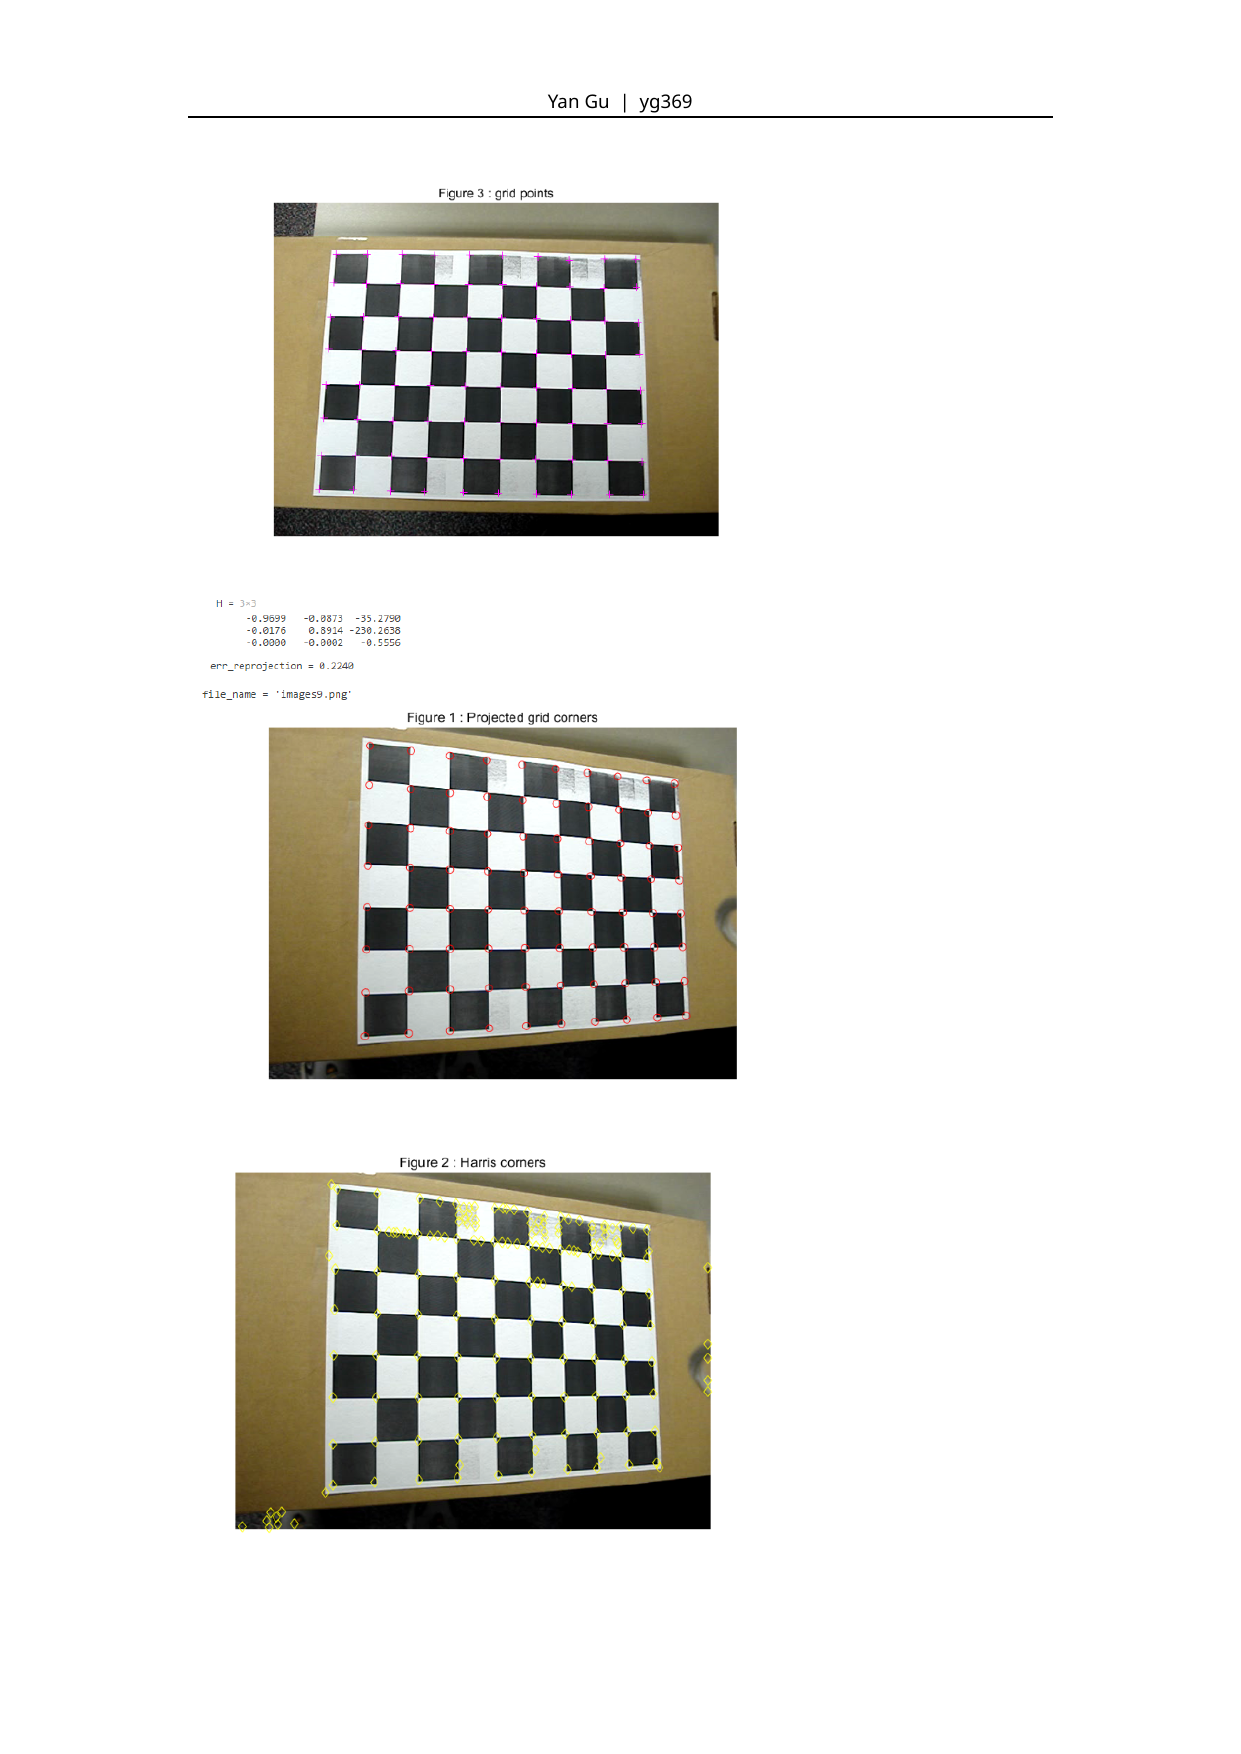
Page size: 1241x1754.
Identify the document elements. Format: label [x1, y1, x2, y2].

picture [187, 162, 778, 678]
picture [187, 682, 778, 1112]
picture [187, 1137, 778, 1560]
